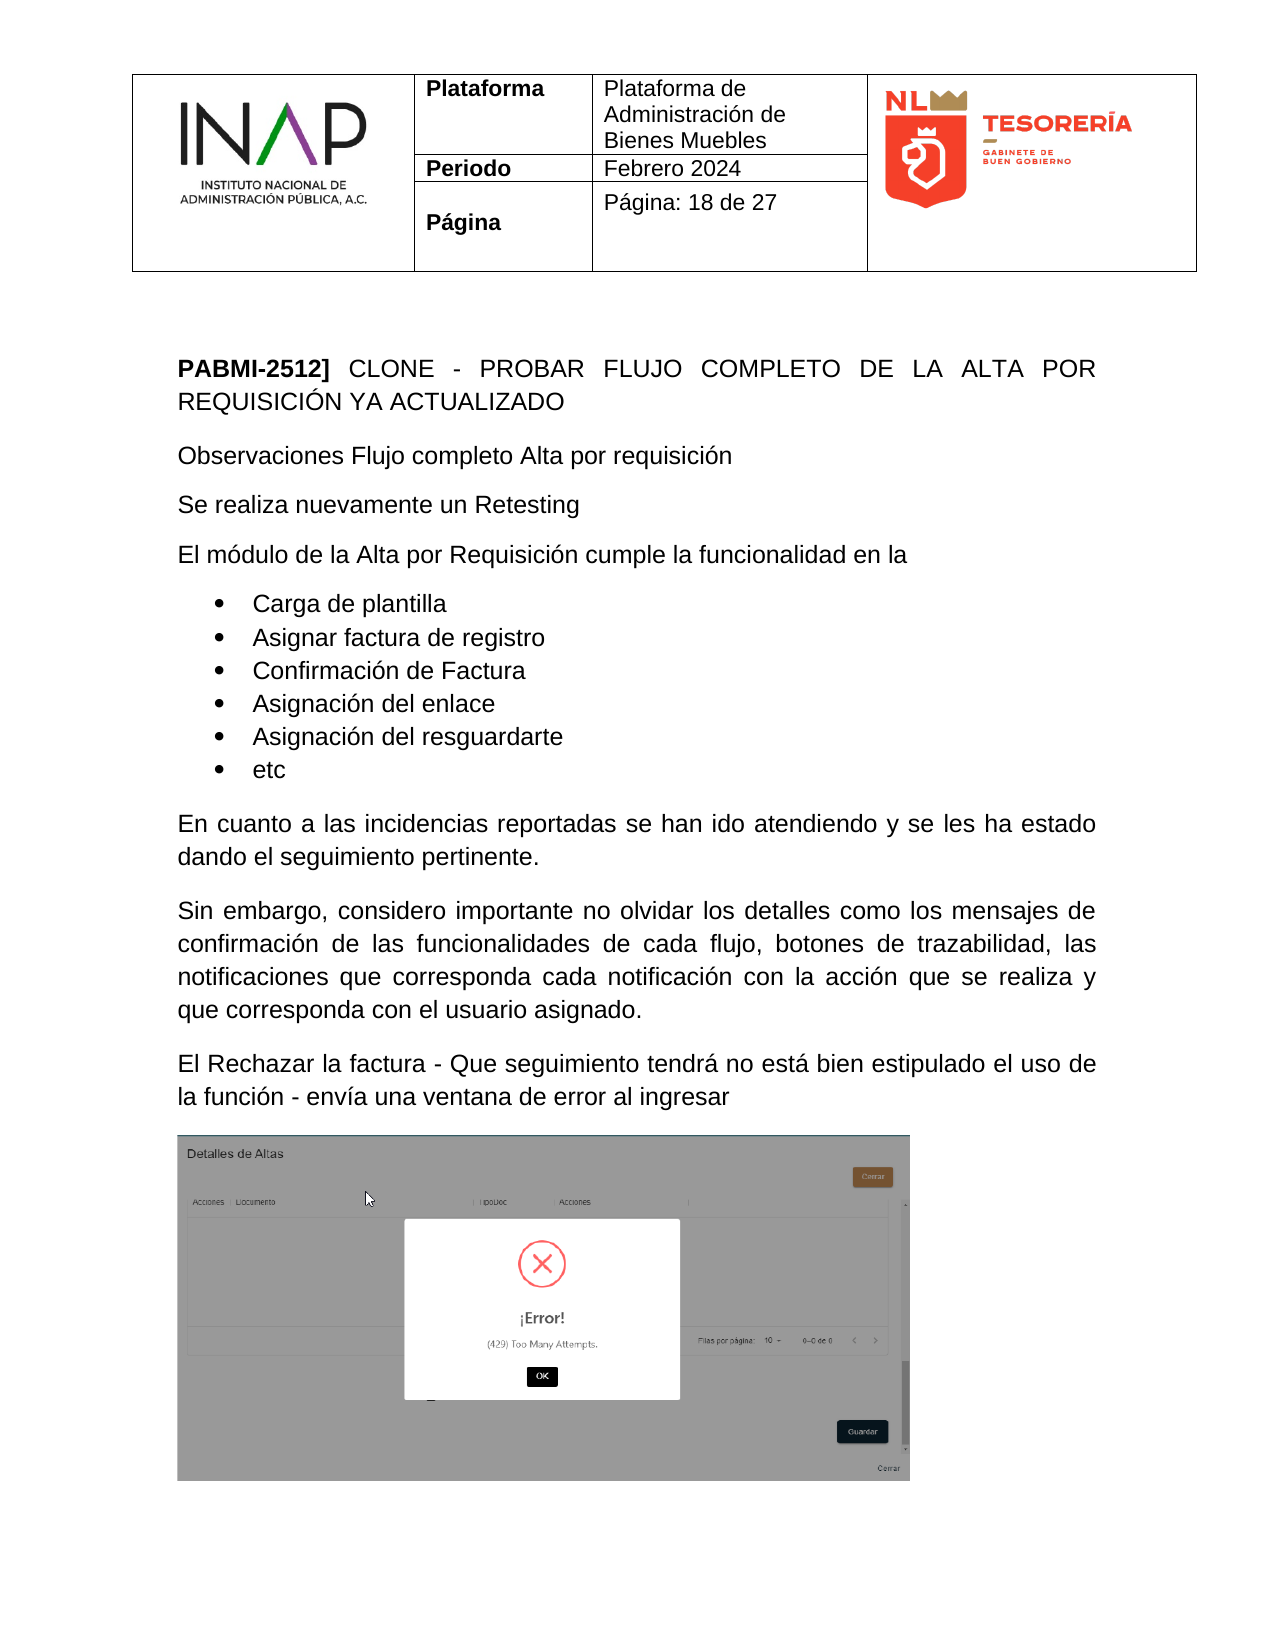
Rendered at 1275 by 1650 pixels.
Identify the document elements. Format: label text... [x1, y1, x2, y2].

list Asignar factura de registro [215, 623, 1098, 651]
text El módulo de la Alta por Requisición cumple la funcionalidad en la [177, 540, 1098, 569]
list Carga de plantilla [215, 589, 1098, 618]
list etc [215, 755, 1098, 784]
picture [143, 86, 400, 221]
text El Rechazar la factura - Que seguimiento tendrá no está bien estipulado el uso de la función - envía una ventana de error al ingresar [177, 1049, 1098, 1111]
list Asignación del enlace [215, 689, 1098, 718]
picture [878, 89, 1135, 208]
text Se realiza nuevamente un Retesting [177, 490, 1098, 519]
text PABMI-2512] CLONE - PROBAR FLUJO COMPLETO DE LA ALTA POR REQUISICIÓN YA ACTUALIZADO [177, 354, 1098, 416]
list Asignación del resguardarte [215, 722, 1098, 751]
picture [177, 1135, 910, 1486]
text Observaciones Flujo completo Alta por requisición [177, 441, 1098, 469]
list Confirmación de Factura [215, 656, 1098, 684]
text En cuanto a las incidencias reportadas se han ido atendiendo y se les ha estado dando el seguimiento pertinente. [177, 809, 1098, 871]
text Sin embargo, considero importante no olvidar los detalles como los mensajes de confirmación de las funcionalidades de cada flujo, botones de trazabilidad, las notificaciones que corresponda cada notificación con la acción que se realiza y que corresponda con el usuario asignado. [177, 896, 1098, 1024]
